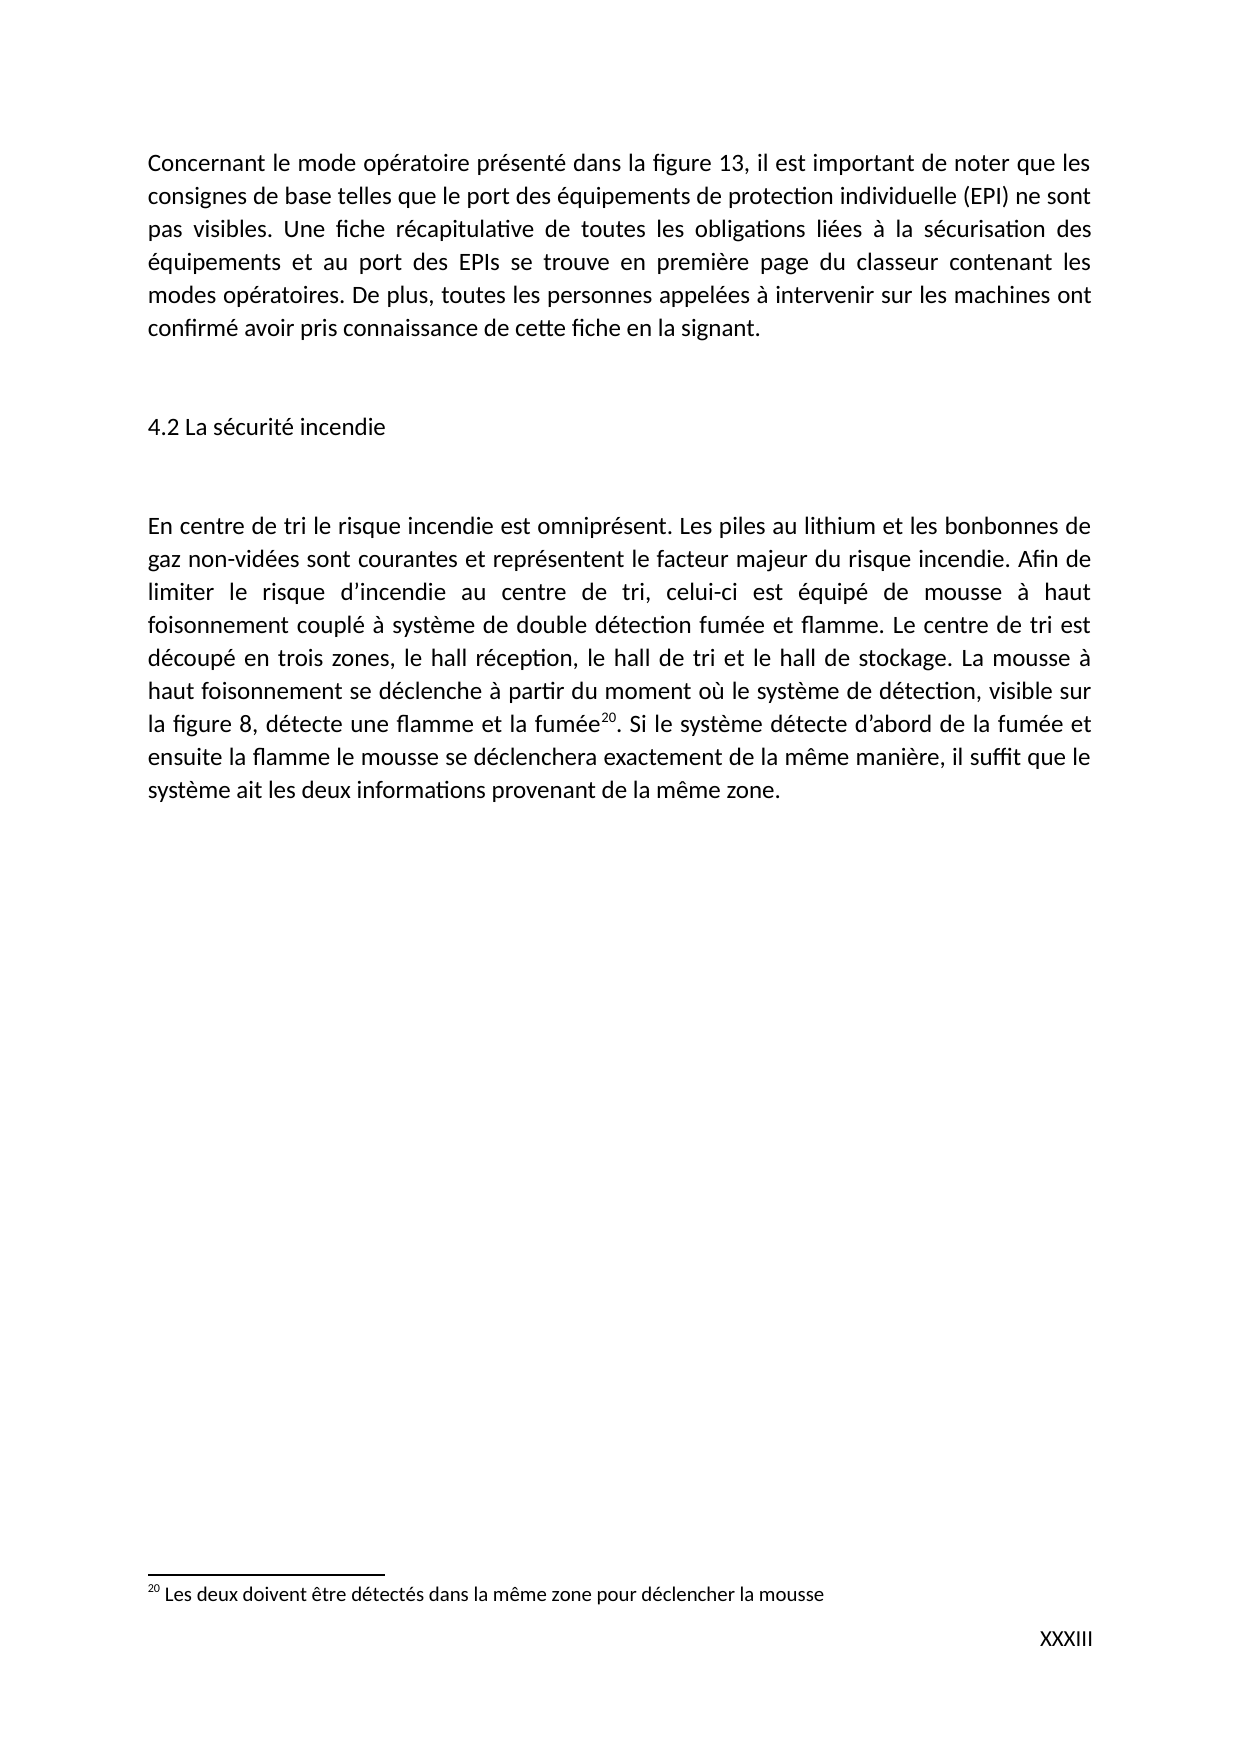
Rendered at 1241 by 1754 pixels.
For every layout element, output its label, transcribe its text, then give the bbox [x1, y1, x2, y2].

text 4.2 La sécurité incendie [148, 411, 1093, 442]
text En centre de tri le risque incendie est omniprésent. Les piles au lithium et les bonbonnes de gaz non-vidées sont courantes et représentent le facteur majeur du risque incendie. Afin de limiter le risque d’incendie au centre de tri, celui-ci est équipé de mousse à haut foisonnement couplé à système de double détection fumée et flamme. Le centre de tri est découpé en trois zones, le hall réception, le hall de tri et le hall de stockage. La mousse à haut foisonnement se déclenche à partir du moment où le système de détection, visible sur la figure 8, détecte une flamme et la fumée. Si le système détecte d’abord de la fumée et ensuite la flamme le mousse se déclenchera exactement de la même manière, il suffit que le système ait les deux informations provenant de la même zone. [148, 511, 1093, 804]
text Concernant le mode opératoire présenté dans la figure 13, il est important de noter que les consignes de base telles que le port des équipements de protection individuelle (EPI) ne sont pas visibles. Une fiche récapitulative de toutes les obligations liées à la sécurisation des équipements et au port des EPIs se trouve en première page du classeur contenant les modes opératoires. De plus, toutes les personnes appelées à intervenir sur les machines ont confirmé avoir pris connaissance de cette fiche en la signant. [148, 148, 1093, 343]
